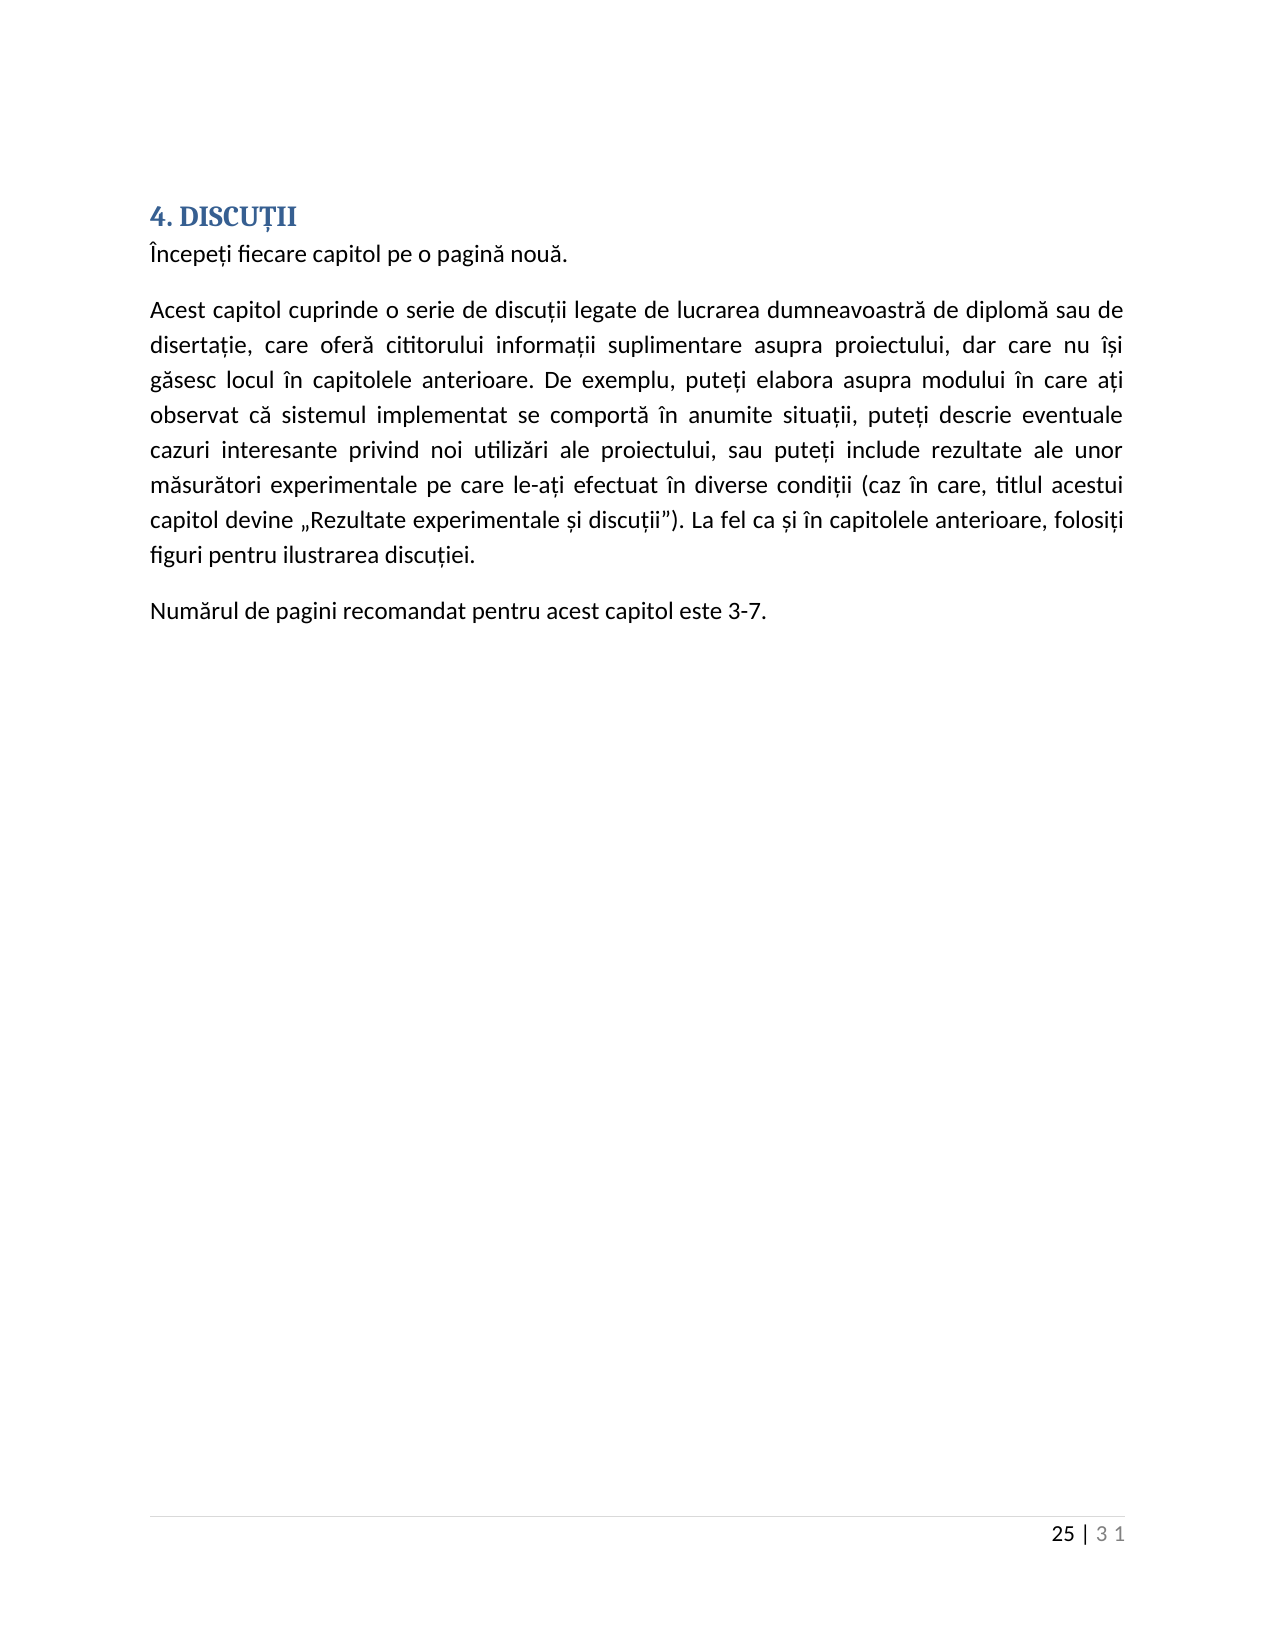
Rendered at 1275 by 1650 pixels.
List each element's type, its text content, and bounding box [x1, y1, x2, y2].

text Începeți fiecare capitol pe o pagină nouă. [150, 238, 1125, 269]
subtitle 4. DISCUȚII [150, 200, 1125, 233]
text Numărul de pagini recomandat pentru acest capitol este 3-7. [150, 595, 1125, 626]
text Acest capitol cuprinde o serie de discuții legate de lucrarea dumneavoastră de diplomă sau de disertație, care oferă cititorului informații suplimentare asupra proiectului, dar care nu își găsesc locul în capitolele anterioare. De exemplu, puteți elabora asupra modului în care ați observat că sistemul implementat se comportă în anumite situații, puteți descrie eventuale cazuri interesante privind noi utilizări ale proiectului, sau puteți include rezultate ale unor măsurători experimentale pe care le-ați efectuat în diverse condiții (caz în care, titlul acestui capitol devine „Rezultate experimentale și discuții”). La fel ca și în capitolele anterioare, folosiți figuri pentru ilustrarea discuției. [150, 294, 1125, 570]
